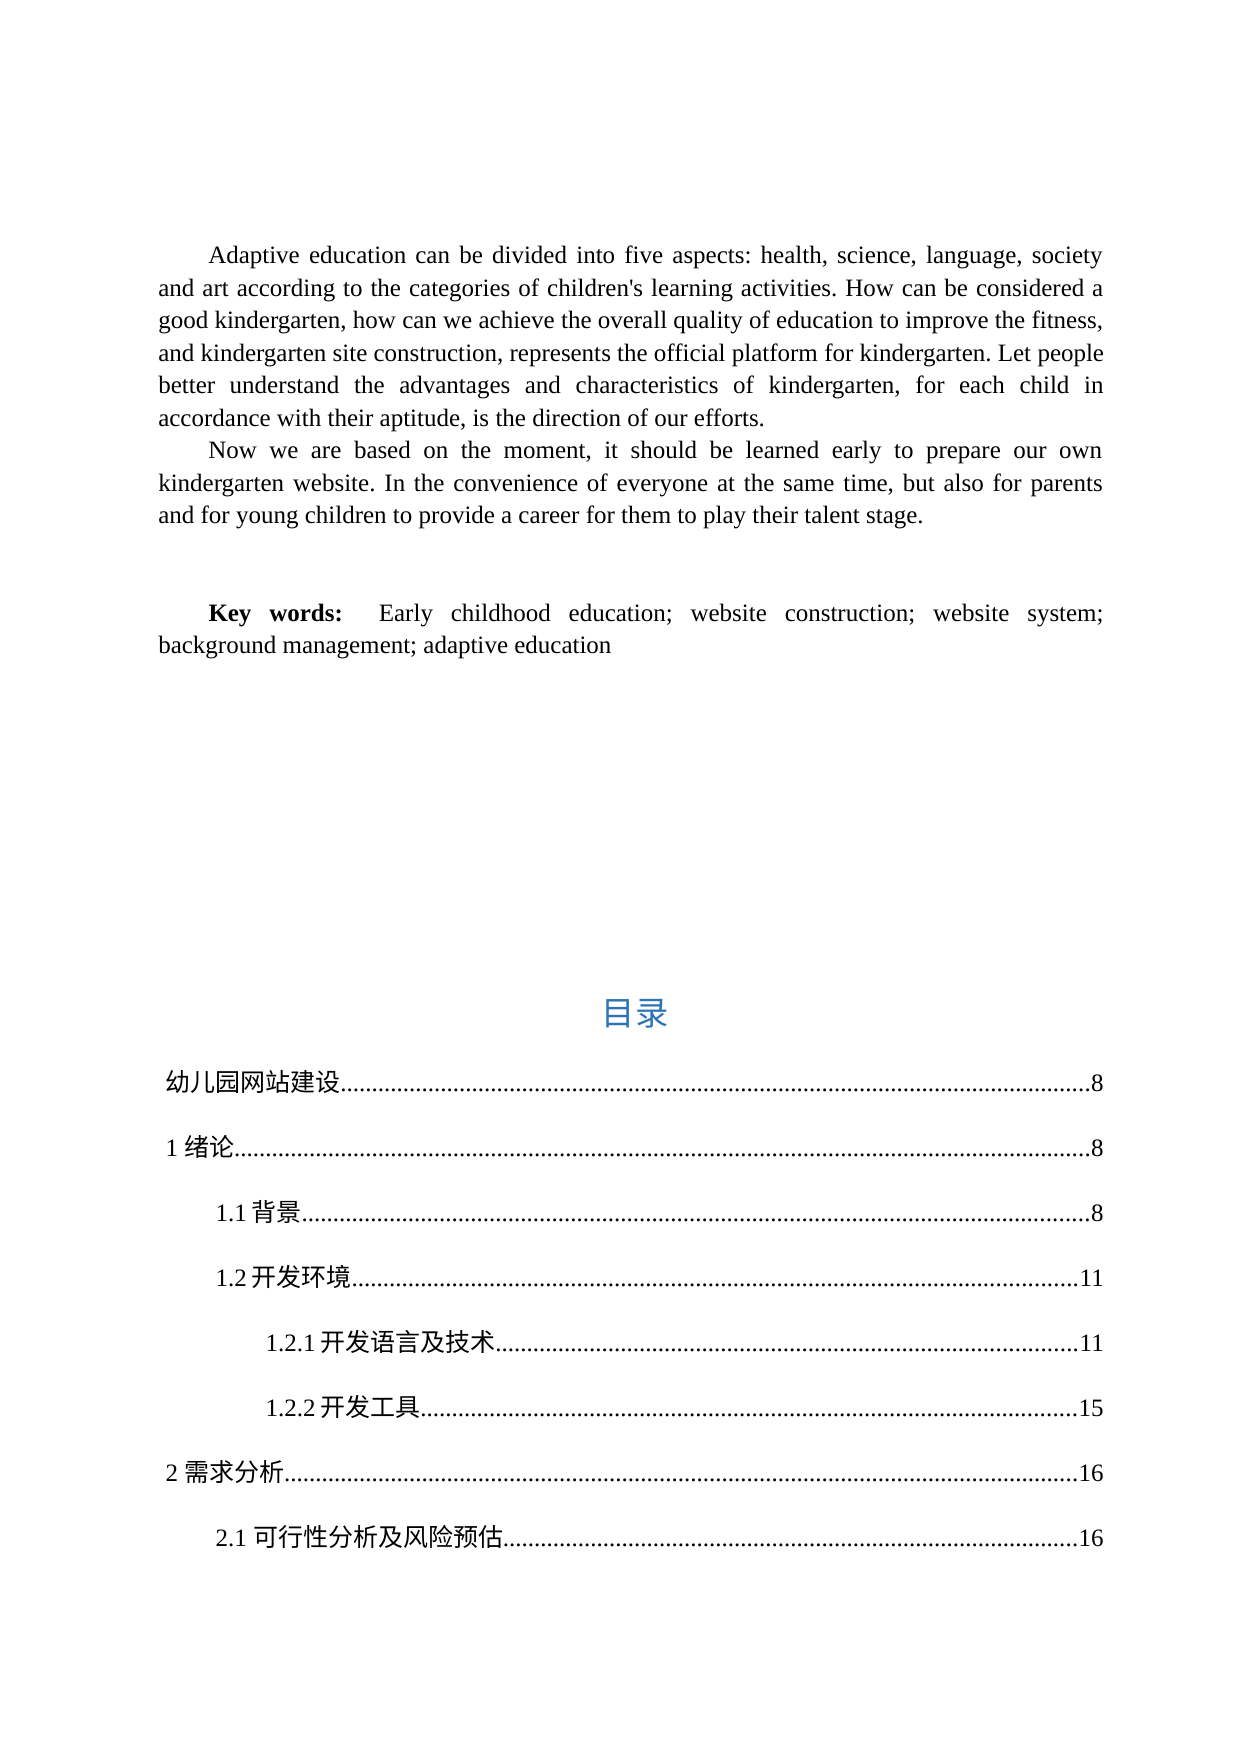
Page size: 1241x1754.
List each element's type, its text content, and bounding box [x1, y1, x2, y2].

text Key words: Early childhood education; website construction; website system; background management; adaptive education [158, 596, 1104, 661]
text Adaptive education can be divided into five aspects: health, science, language, society and art according to the categories of children's learning activities. How can be considered a good kindergarten, how can we achieve the overall quality of education to improve the fitness, and kindergarten site construction, represents the official platform for kindergarten. Let people better understand the advantages and characteristics of kindergarten, for each child in accordance with their aptitude, is the direction of our efforts. [158, 239, 1104, 434]
text Now we are based on the moment, it should be learned early to prepare our own kindergarten website. In the convenience of everyone at the same time, but also for parents and for young children to provide a career for them to play their talent stage. [158, 434, 1104, 531]
